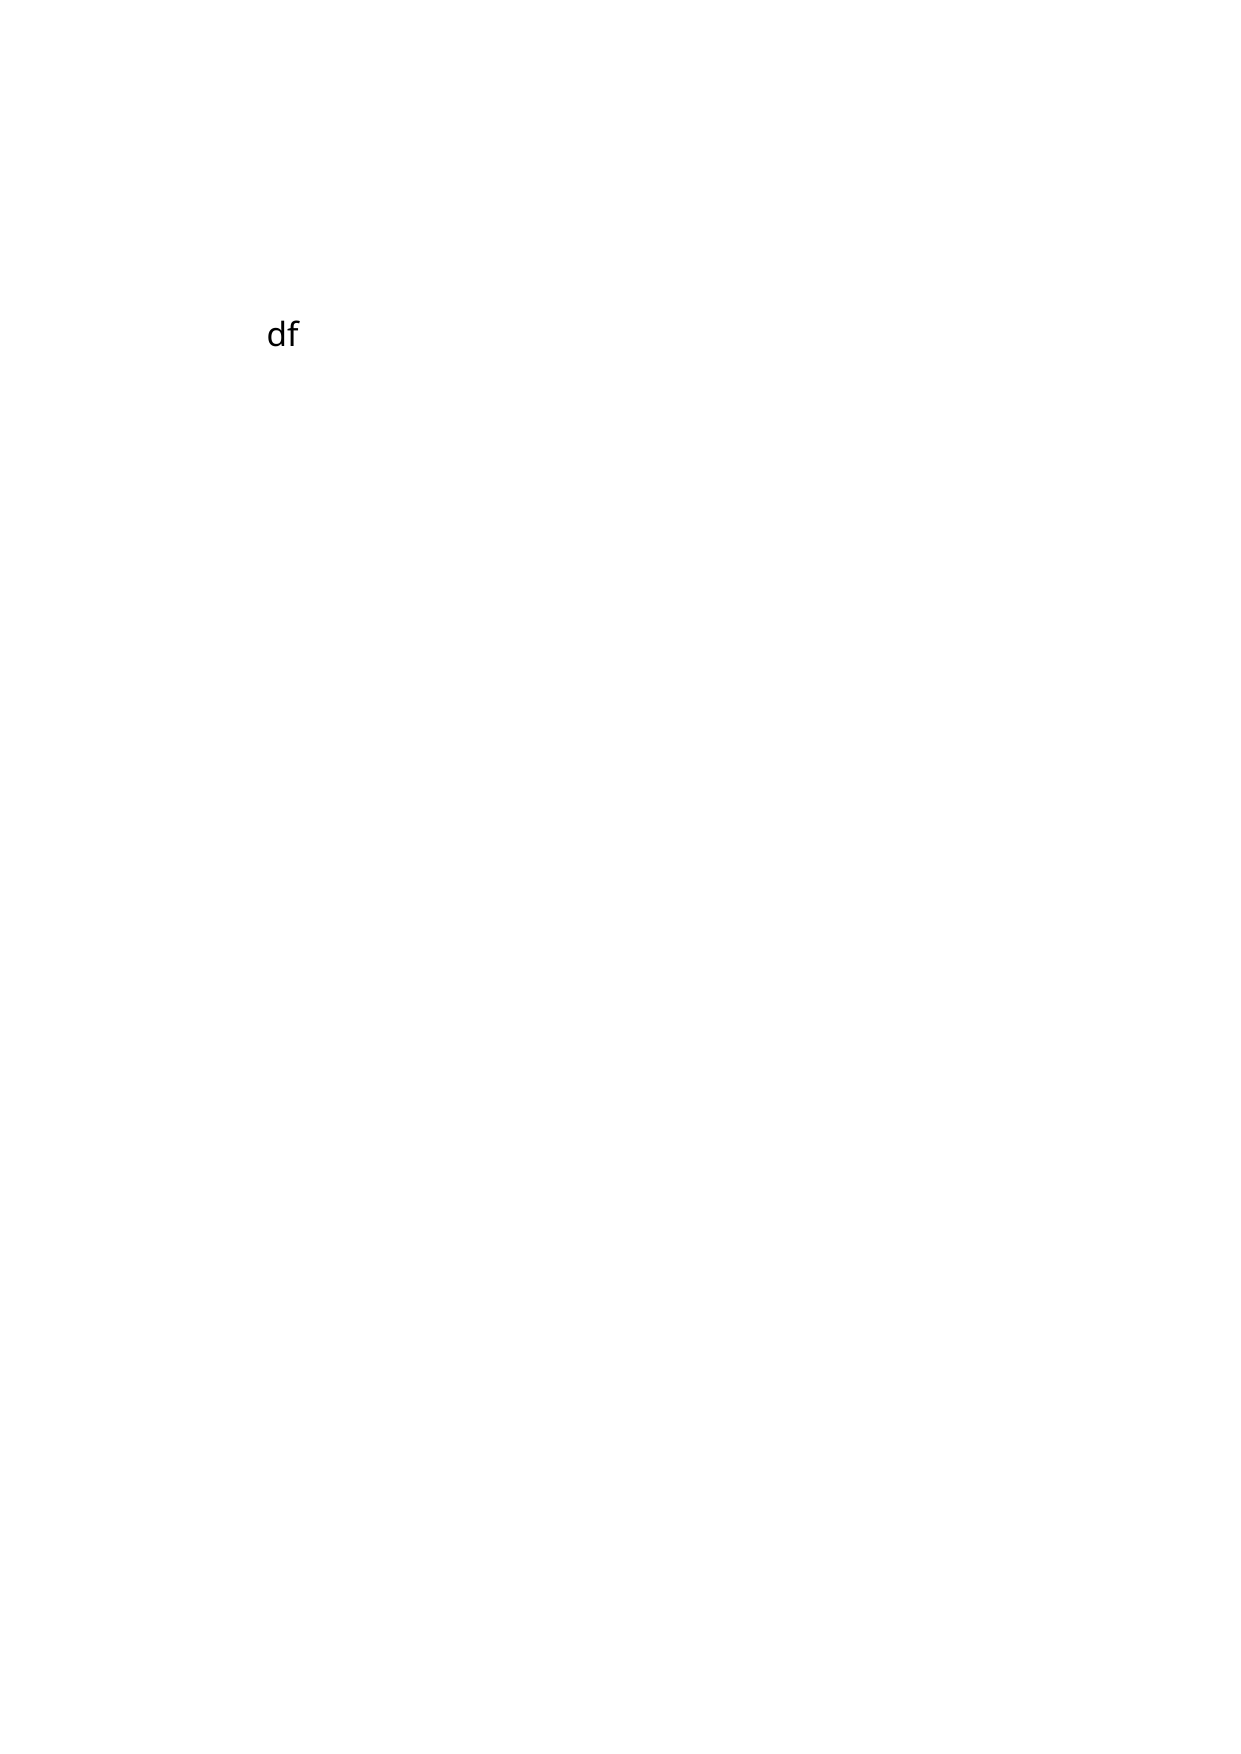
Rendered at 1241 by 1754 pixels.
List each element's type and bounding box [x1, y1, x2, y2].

text [266, 311, 1090, 356]
